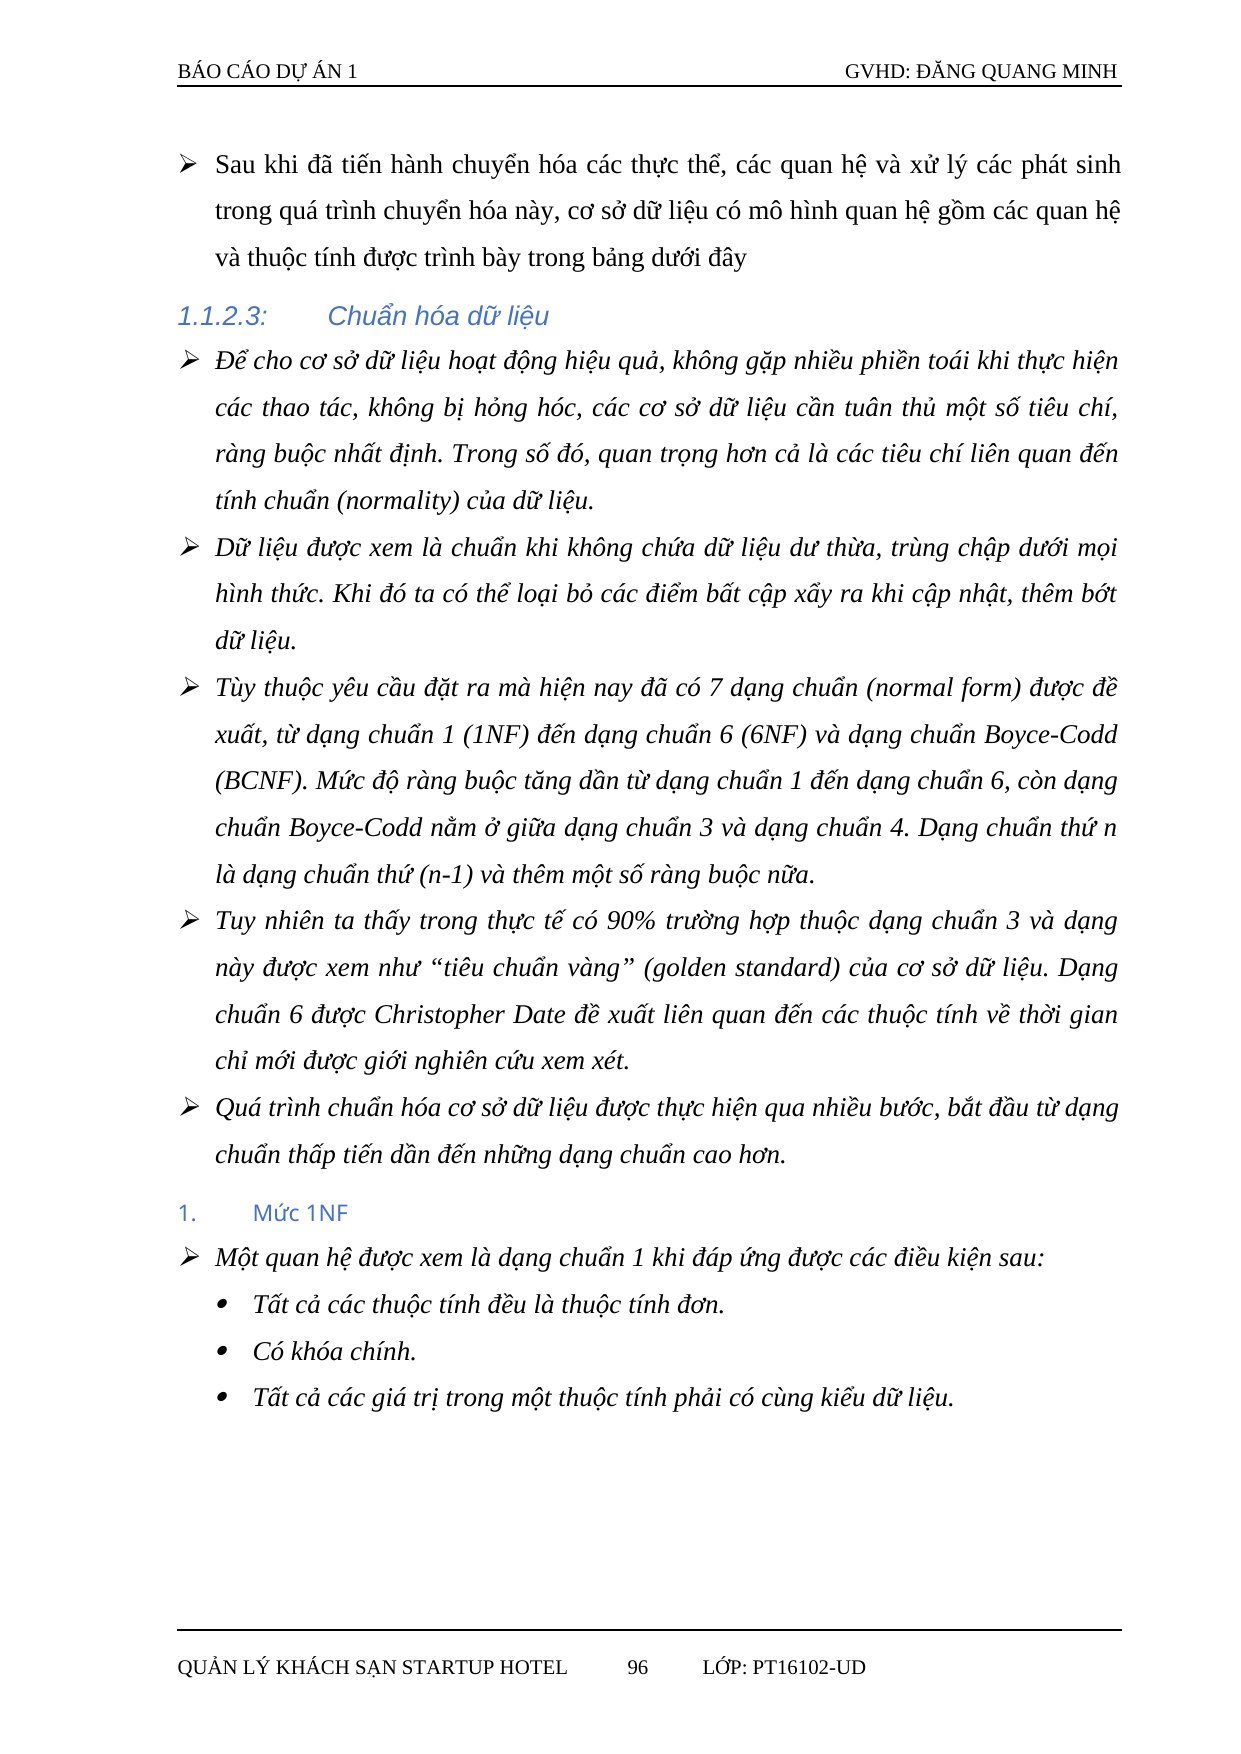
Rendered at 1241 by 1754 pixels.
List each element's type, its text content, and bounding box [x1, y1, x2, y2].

subtitle Chuẩn hóa dữ liệu [177, 300, 1122, 332]
subtitle Mức 1NF [177, 1197, 1122, 1228]
list Tất cả các thuộc tính đều là thuộc tính đơn. [215, 1288, 1122, 1319]
list Sau khi đã tiến hành chuyển hóa các thực thể, các quan hệ và xử lý các phát sinh trong quá trình chuyển hóa này, cơ sở dữ liệu có mô hình quan hệ gồm các quan hệ và thuộc tính được trình bày trong bảng dưới đây [177, 148, 1122, 272]
list Quá trình chuẩn hóa cơ sở dữ liệu được thực hiện qua nhiều bước, bắt đầu từ dạng chuẩn thấp tiến dần đến những dạng chuẩn cao hơn. [177, 1091, 1122, 1169]
list Tuy nhiên ta thấy trong thực tế có 90% trường hợp thuộc dạng chuẩn 3 và dạng này được xem như “tiêu chuẩn vàng” (golden standard) của cơ sở dữ liệu. Dạng chuẩn 6 được Christopher Date đề xuất liên quan đến các thuộc tính về thời gian chỉ mới được giới nghiên cứu xem xét. [177, 904, 1122, 1076]
list Có khóa chính. [215, 1334, 1122, 1366]
list Tất cả các giá trị trong một thuộc tính phải có cùng kiểu dữ liệu. [215, 1381, 1122, 1413]
list Một quan hệ được xem là dạng chuẩn 1 khi đáp ứng được các điều kiện sau: [177, 1241, 1122, 1272]
list Để cho cơ sở dữ liệu hoạt động hiệu quả, không gặp nhiều phiền toái khi thực hiện các thao tác, không bị hỏng hóc, các cơ sở dữ liệu cần tuân thủ một số tiêu chí, ràng buộc nhất định. Trong số đó, quan trọng hơn cả là các tiêu chí liên quan đến tính chuẩn (normality) của dữ liệu. [177, 344, 1122, 515]
list Dữ liệu được xem là chuẩn khi không chứa dữ liệu dư thừa, trùng chập dưới mọi hình thức. Khi đó ta có thể loại bỏ các điểm bất cập xẩy ra khi cập nhật, thêm bớt dữ liệu. [177, 531, 1122, 655]
list Tùy thuộc yêu cầu đặt ra mà hiện nay đã có 7 dạng chuẩn (normal form) được đề xuất, từ dạng chuẩn 1 (1NF) đến dạng chuẩn 6 (6NF) và dạng chuẩn Boyce-Codd (BCNF). Mức độ ràng buộc tăng dần từ dạng chuẩn 1 đến dạng chuẩn 6, còn dạng chuẩn Boyce-Codd nằm ở giữa dạng chuẩn 3 và dạng chuẩn 4. Dạng chuẩn thứ n là dạng chuẩn thứ (n-1) và thêm một số ràng buộc nữa. [177, 671, 1122, 889]
